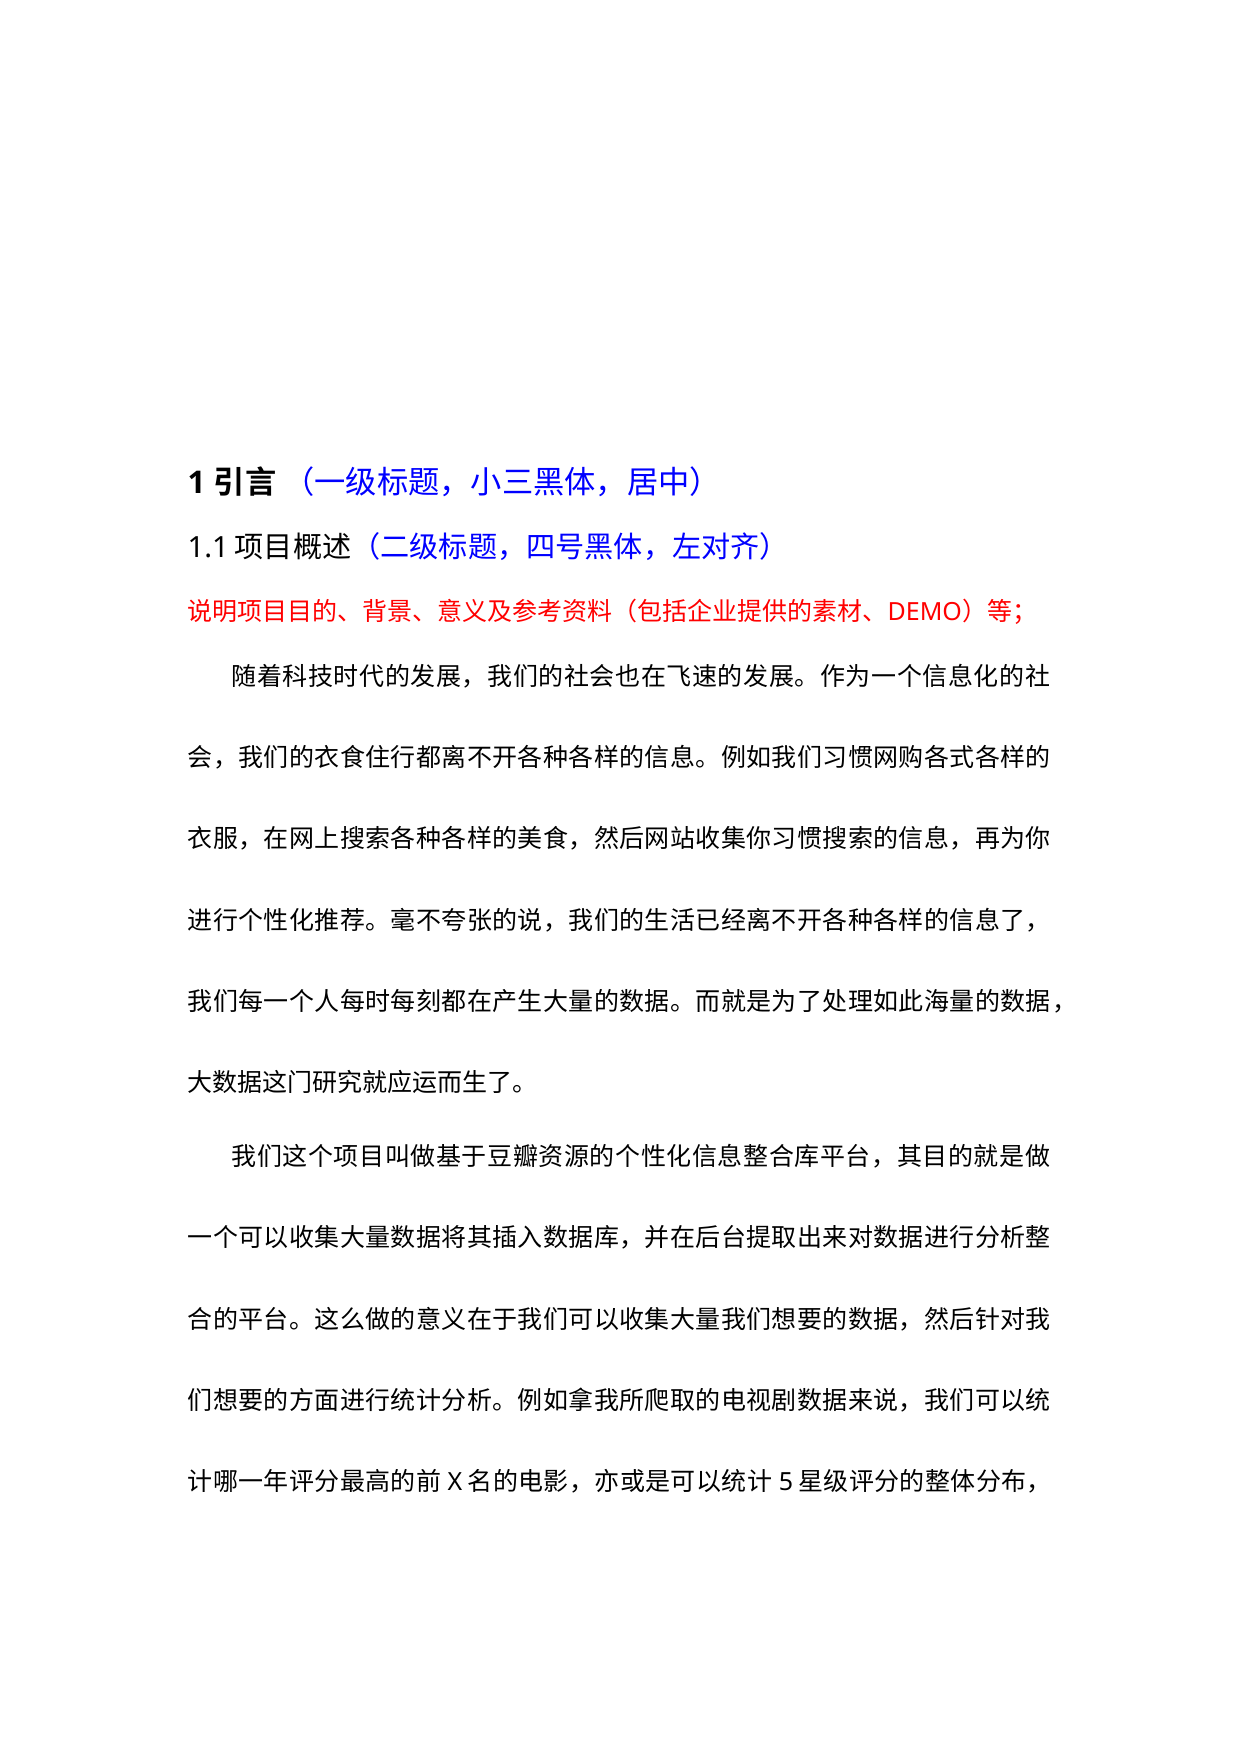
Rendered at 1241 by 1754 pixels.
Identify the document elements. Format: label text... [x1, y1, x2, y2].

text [187, 1122, 1053, 1512]
text 随着科技时代的发展，我们的社会也在飞速的发展。作为一个信息化的社会，我们的衣食住行都离不开各种各样的信息。例如我们习惯网购各式各样的衣服，在网上搜索各种各样的美食，然后网站收集你习惯搜索的信息，再为你进行个性化推荐。毫不夸张的说，我们的生活已经离不开各种各样的信息了，我们每一个人每时每刻都在产生大量的数据。而就是为了处理如此海量的数据，大数据这门研究就应运而生了。 [187, 642, 1053, 1113]
text 1 引言 （一级标题，小三黑体，居中） [187, 447, 1053, 512]
text 1.1项目概述（二级标题，四号黑体，左对齐） [187, 512, 1053, 577]
text 说明项目目的、背景、意义及参考资料（包括企业提供的素材、DEMO）等； [187, 577, 1053, 642]
